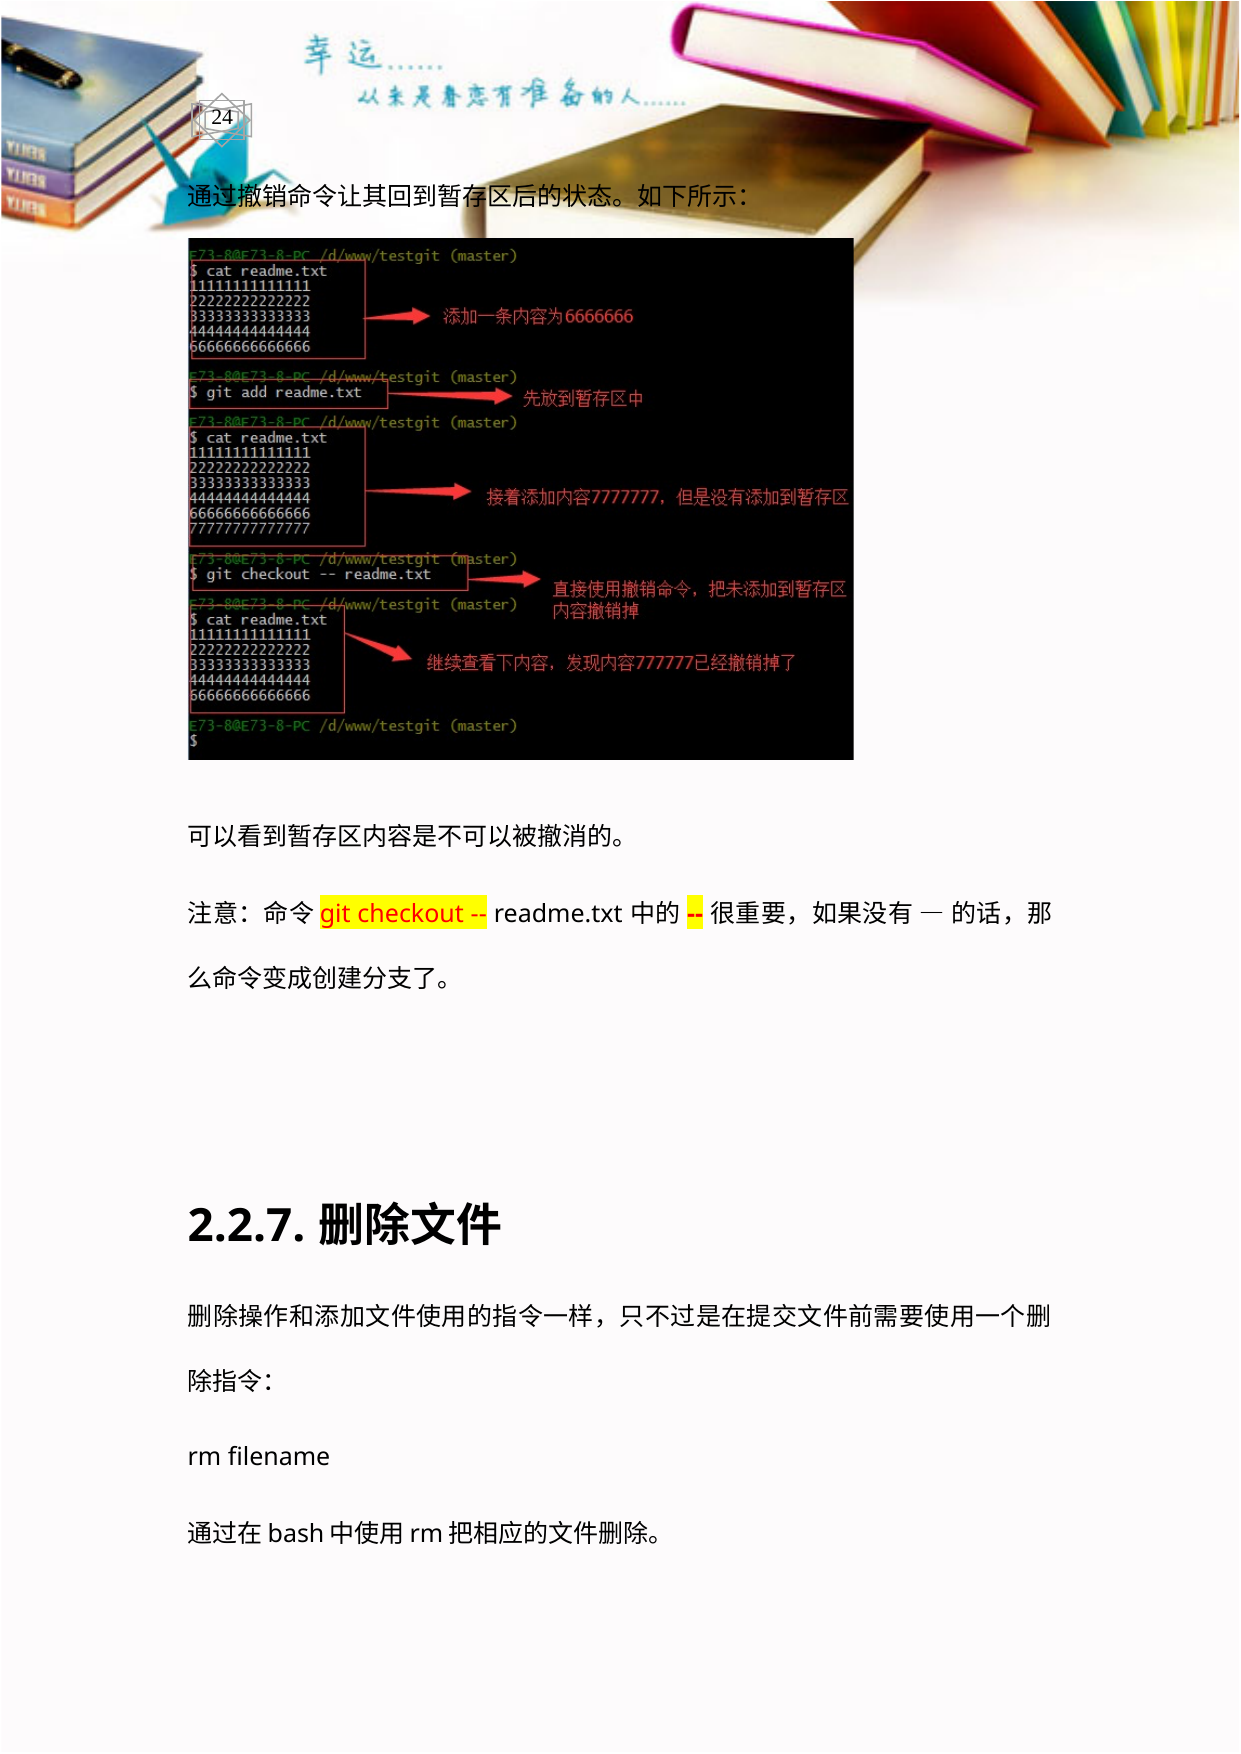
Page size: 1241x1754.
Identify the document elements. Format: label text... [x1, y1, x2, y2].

text 删除操作和添加文件使用的指令一样，只不过是在提交文件前需要使用一个删除指令： [187, 1282, 1053, 1412]
picture [1, 1, 1240, 1752]
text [187, 162, 1053, 227]
text rm filename [187, 1423, 1053, 1488]
list 删除文件 [187, 1173, 1053, 1270]
text 通过在bash中使用rm把相应的文件删除。 [187, 1499, 1053, 1564]
text 注意：命令git checkout -- readme.txt 中的 -- 很重要，如果没有 — 的话，那么命令变成创建分支了。 [187, 879, 1053, 1009]
text 可以看到暂存区内容是不可以被撤消的。 [187, 802, 1053, 867]
